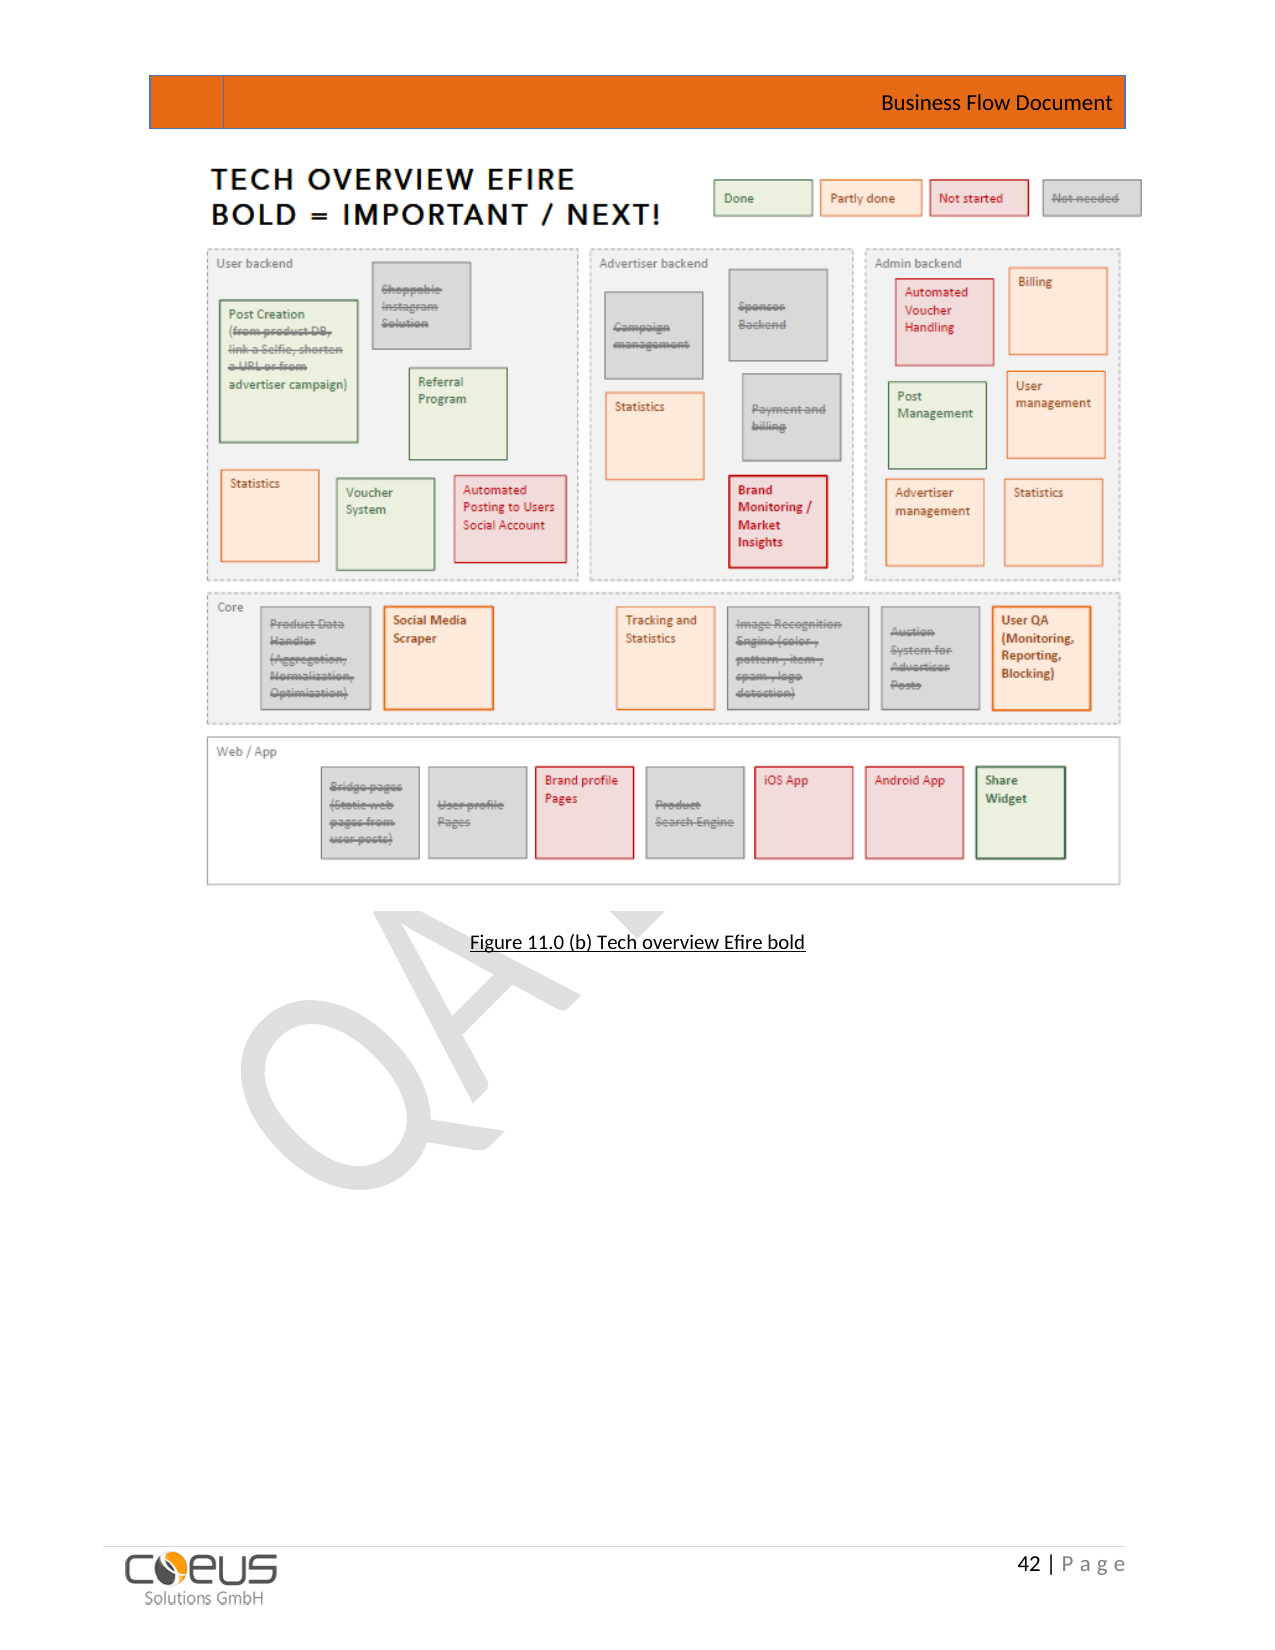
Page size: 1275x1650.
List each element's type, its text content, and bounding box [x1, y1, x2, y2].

text Figure 11.0 (b) Tech overview Efire bold [150, 929, 1125, 954]
picture [106, 1551, 304, 1605]
picture [150, 157, 1163, 911]
